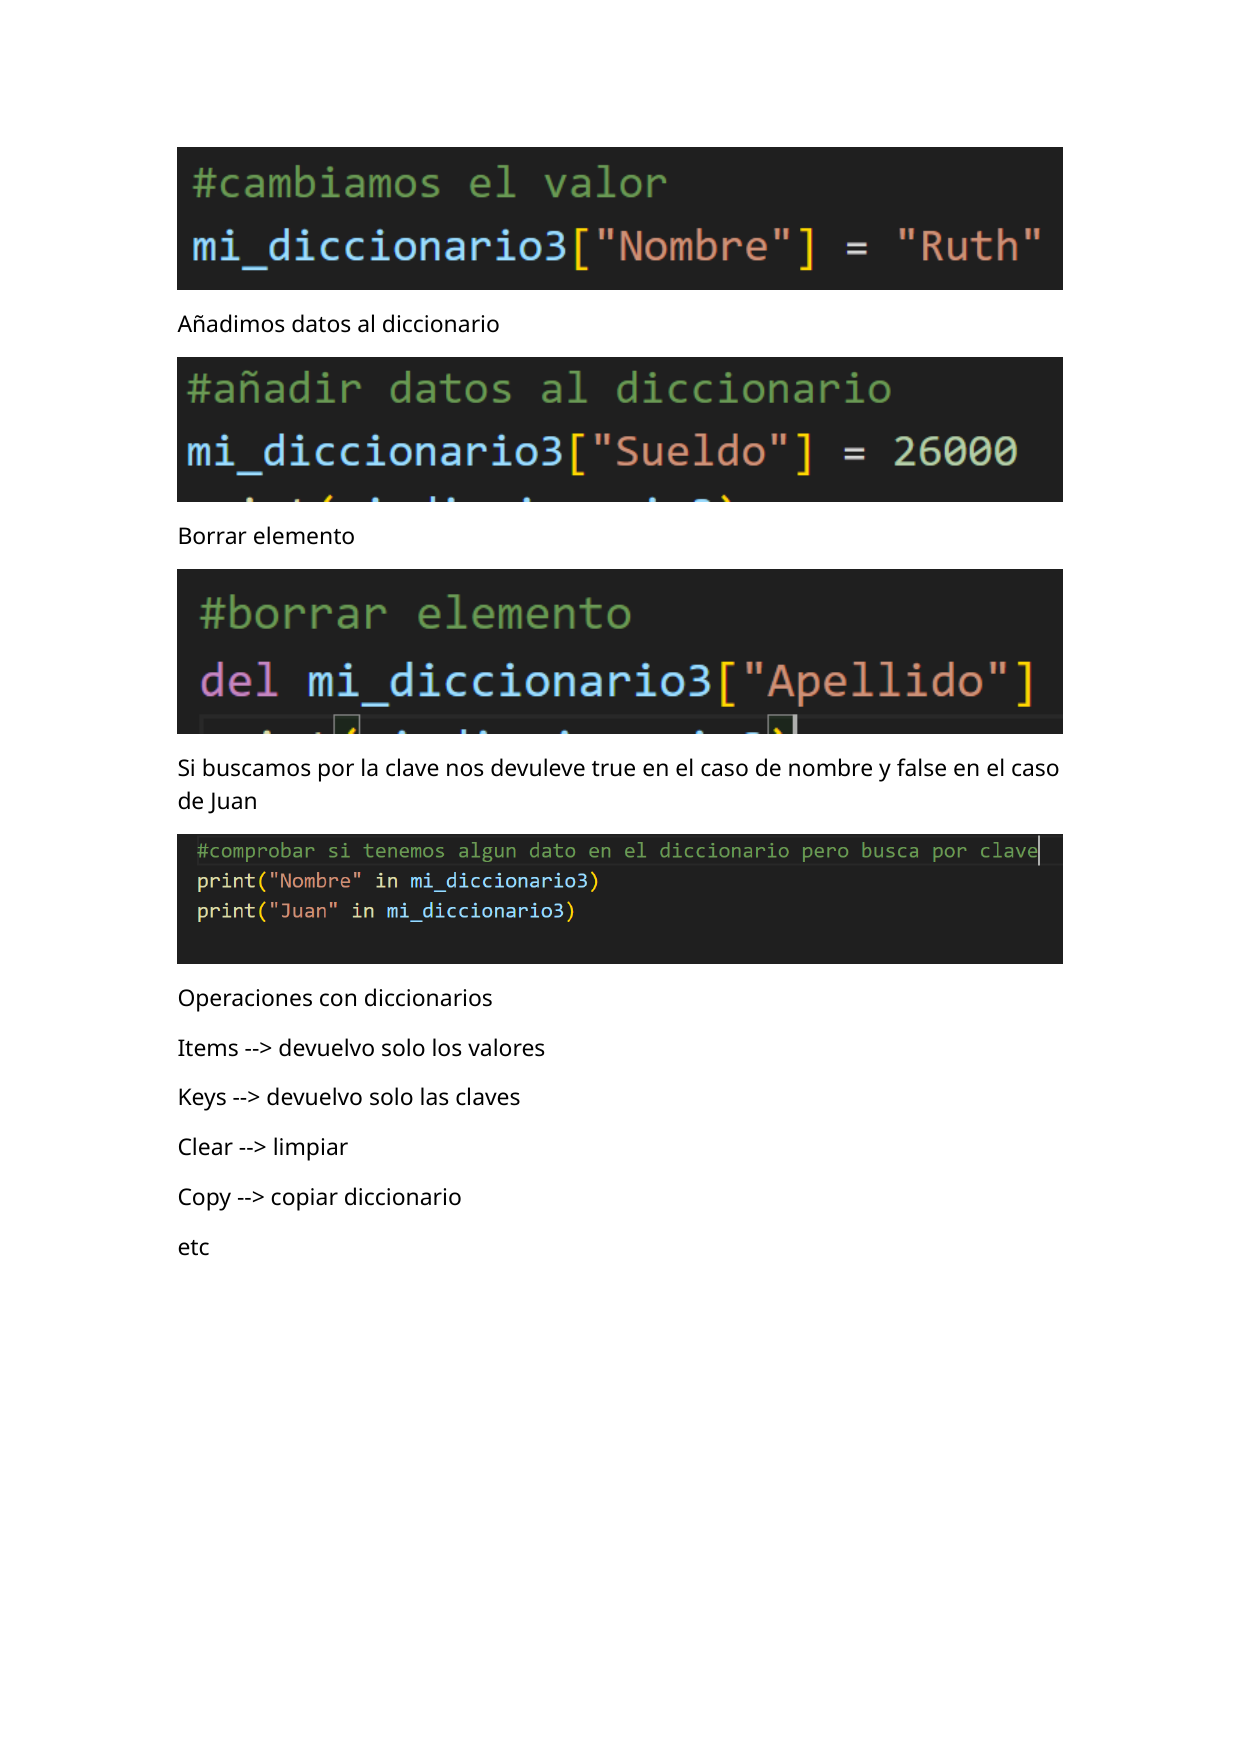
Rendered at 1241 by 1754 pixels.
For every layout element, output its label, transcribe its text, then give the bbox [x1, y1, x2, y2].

text Copy --> copiar diccionario [177, 1181, 1063, 1212]
text Items --> devuelvo solo los valores [177, 1032, 1063, 1063]
text Operaciones con diccionarios [177, 982, 1063, 1013]
text Clear --> limpiar [177, 1131, 1063, 1162]
text etc [177, 1231, 1063, 1262]
text Borrar elemento [177, 520, 1063, 551]
text Si buscamos por la clave nos devuleve true en el caso de nombre y false en el caso de Juan [177, 752, 1063, 816]
picture [177, 569, 1063, 734]
picture [177, 357, 1063, 502]
picture [177, 147, 1063, 290]
text Añadimos datos al diccionario [177, 308, 1063, 339]
text Keys --> devuelvo solo las claves [177, 1081, 1063, 1113]
picture [177, 834, 1063, 964]
